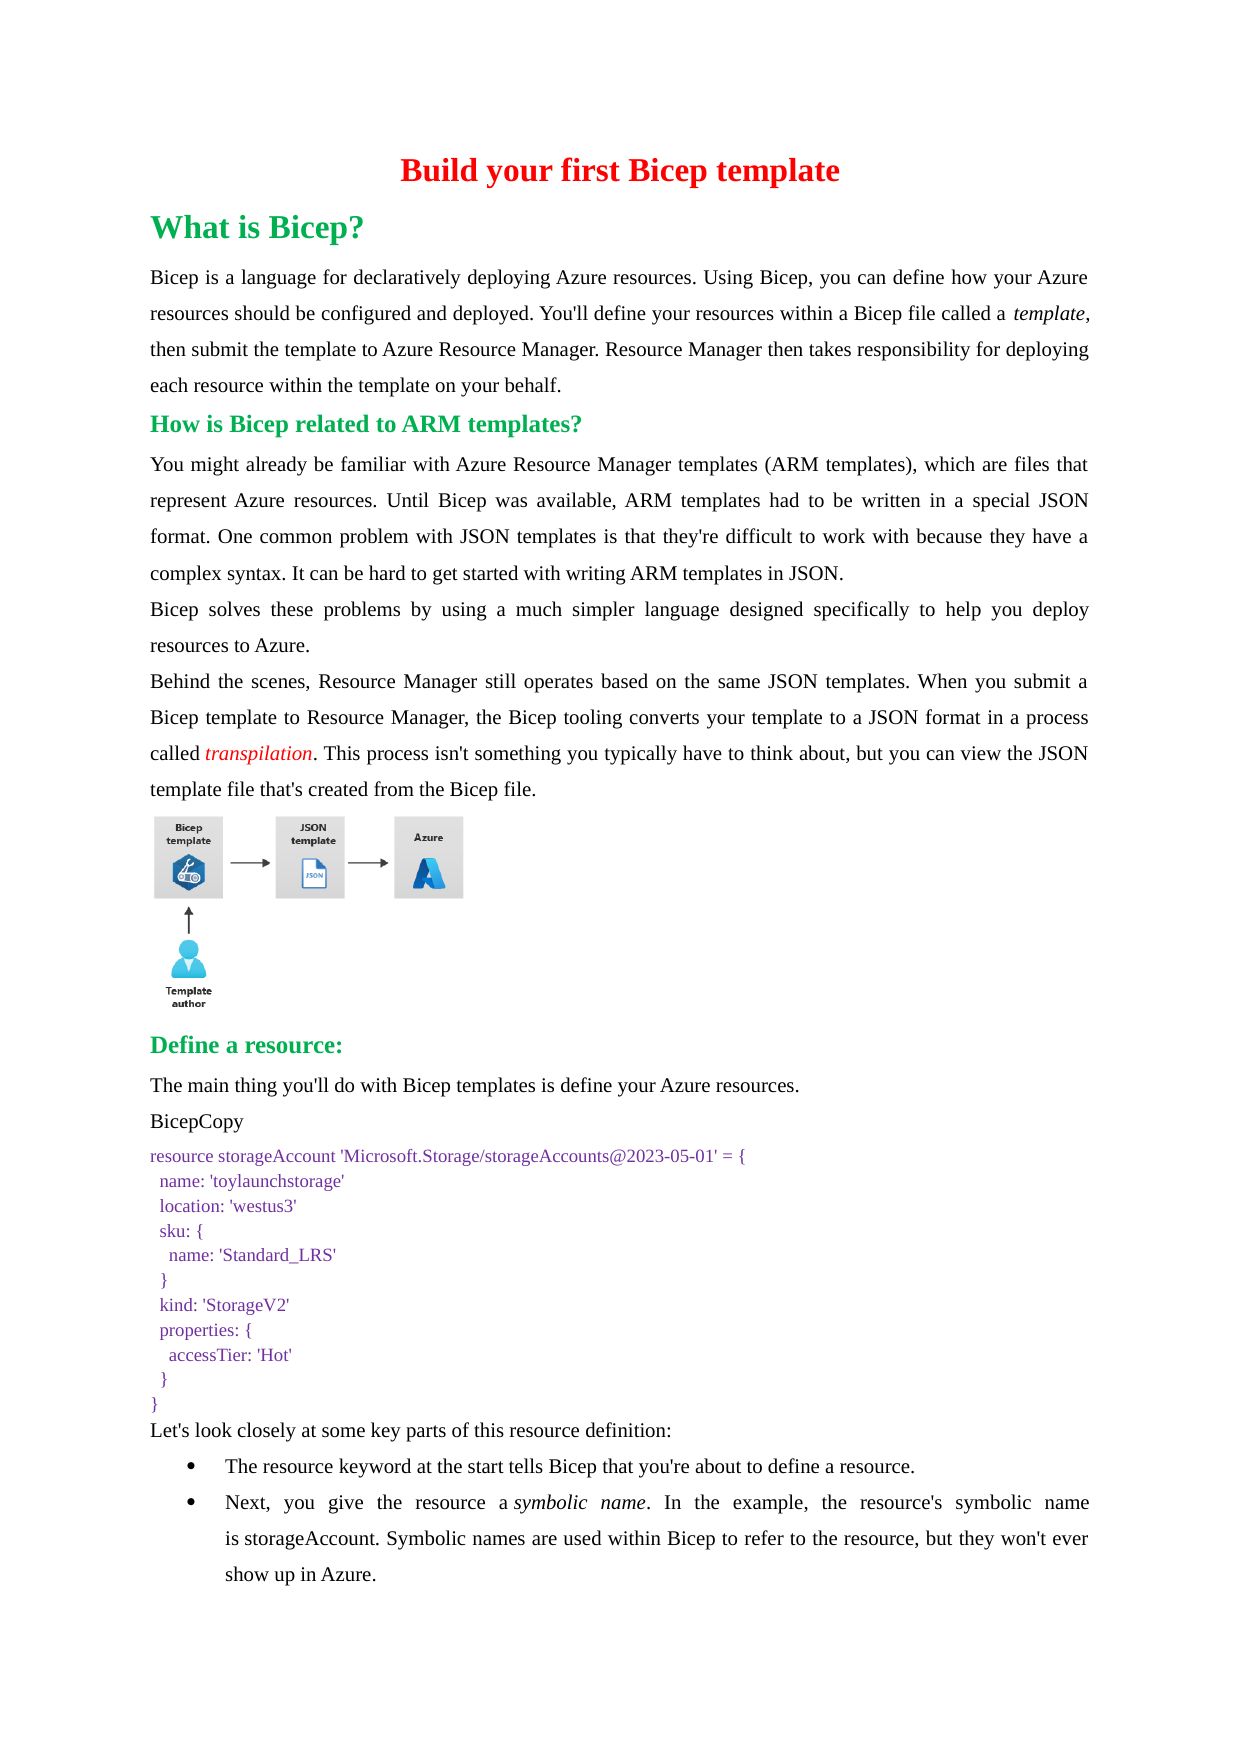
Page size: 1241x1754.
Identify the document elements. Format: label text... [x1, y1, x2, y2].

text accessTier: 'Hot' [150, 1343, 1090, 1365]
text resource storageAccount 'Microsoft.Storage/storageAccounts@2023-05-01' = { [150, 1145, 1090, 1167]
text Build your first Bicep template [150, 150, 1090, 188]
text Bicep solves these problems by using a much simpler language designed specifically to help you deploy resources to Azure. [150, 596, 1090, 657]
text You might already be familiar with Azure Resource Manager templates (ARM templates), which are files that represent Azure resources. Until Bicep was available, ARM templates had to be written in a special JSON format. One common problem with JSON templates is that they're difficult to work with because they have a complex syntax. It can be hard to get started with writing ARM templates in JSON. [150, 452, 1090, 584]
text } [150, 1393, 1090, 1414]
text What is Bicep? [150, 207, 1090, 246]
text Behind the scenes, Resource Manager still operates based on the same JSON templates. When you submit a Bicep template to Resource Manager, the Bicep tooling converts your template to a JSON format in a process called transpilation. This process isn't something you typically have to think about, but you can view the JSON template file that's created from the Bicep file. [150, 668, 1090, 801]
text sku: { [150, 1219, 1090, 1241]
text Bicep is a language for declaratively deploying Azure resources. Using Bicep, you can define how your Azure resources should be configured and deployed. You'll define your resources within a Bicep file called a template, then submit the template to Azure Resource Manager. Resource Manager then takes responsibility for deploying each resource within the template on your behalf. [150, 265, 1090, 397]
list Next, you give the resource a symbolic name. In the example, the resource's symbolic name is storageAccount. Symbolic names are used within Bicep to refer to the resource, but they won't ever show up in Azure. [187, 1490, 1090, 1586]
text } [150, 1368, 1090, 1390]
text name: 'toylaunchstorage' [150, 1170, 1090, 1191]
picture [150, 812, 467, 1013]
text location: 'westus3' [150, 1195, 1090, 1216]
text } [150, 1269, 1090, 1291]
text The main thing you'll do with Bicep templates is define your Azure resources. [150, 1073, 1090, 1097]
text BicepCopy [150, 1109, 1090, 1133]
text How is Bicep related to ARM templates? [150, 409, 1090, 438]
text kind: 'StorageV2' [150, 1294, 1090, 1315]
text Let's look closely at some key parts of this resource definition: [150, 1418, 1090, 1442]
text name: 'Standard_LRS' [150, 1244, 1090, 1266]
text properties: { [150, 1319, 1090, 1340]
text Define a resource: [150, 1030, 1090, 1059]
list The resource keyword at the start tells Bicep that you're about to define a resource. [187, 1454, 1090, 1478]
